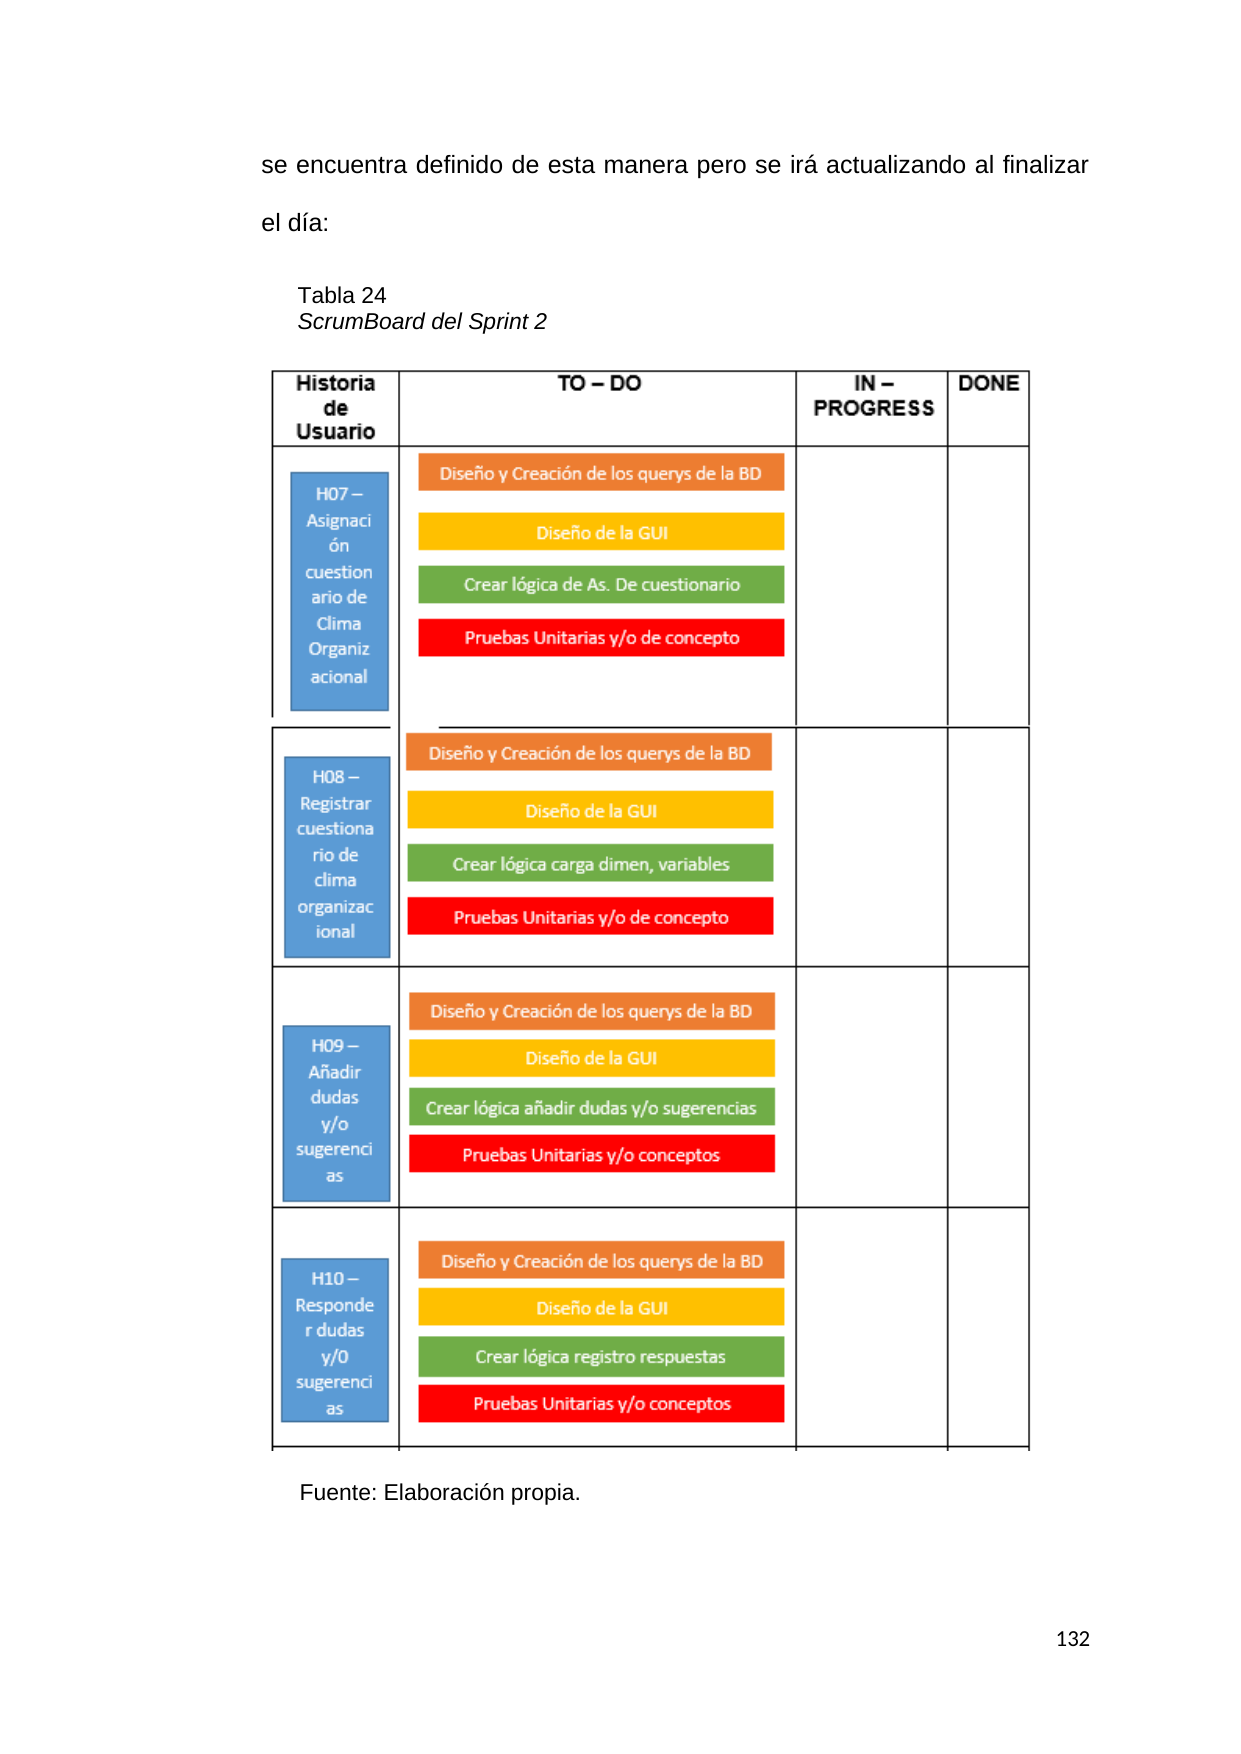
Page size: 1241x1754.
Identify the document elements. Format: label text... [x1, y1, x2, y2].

picture [261, 355, 1052, 1451]
list Fuente: Elaboración propia. [261, 1478, 1090, 1505]
text Tabla 24 ScrumBoard del Sprint 2 [297, 282, 1090, 334]
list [261, 150, 1090, 236]
